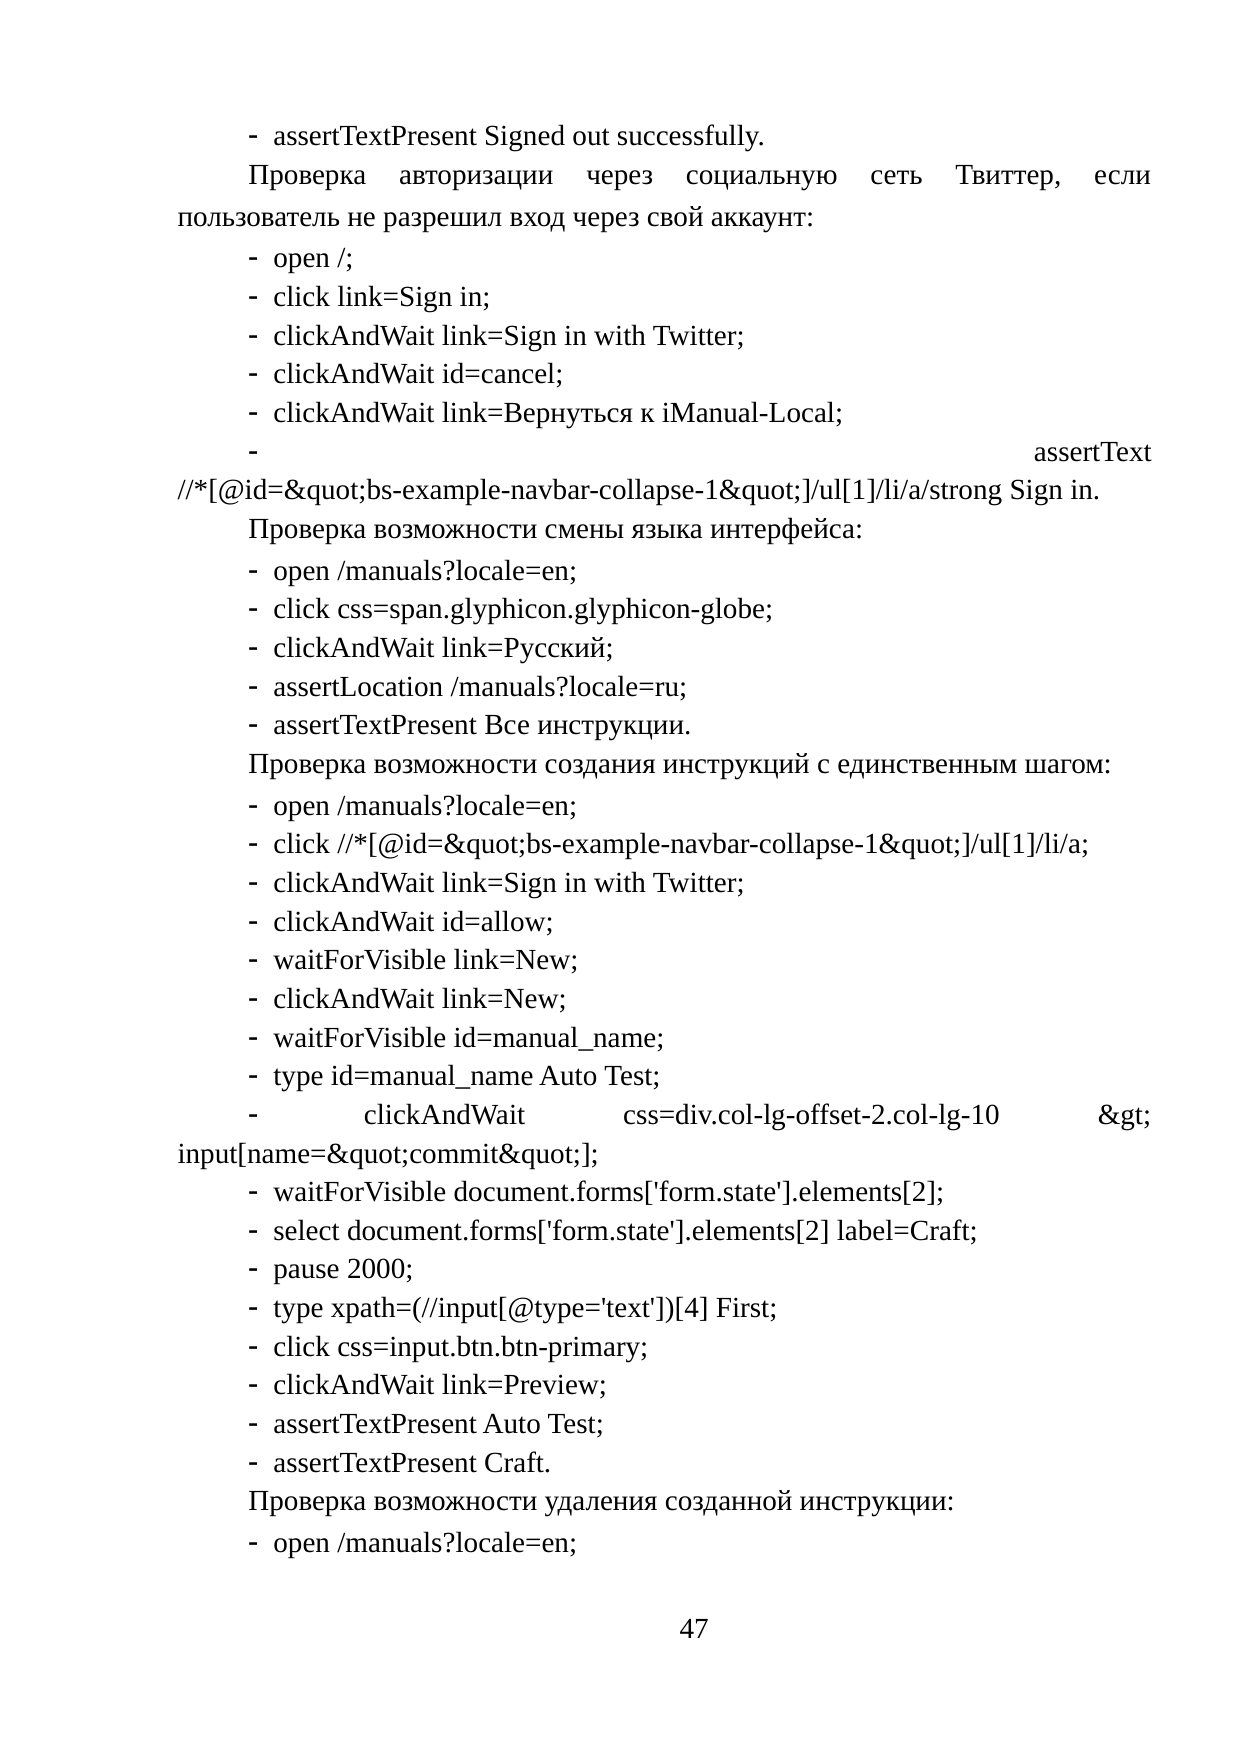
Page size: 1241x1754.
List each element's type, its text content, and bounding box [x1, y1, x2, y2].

list assertLocation /manuals?locale=ru; [177, 669, 1152, 702]
list assertTextPresent Auto Test; [177, 1406, 1152, 1440]
list clickAndWait link=Sign in with Twitter; [177, 318, 1152, 351]
list clickAndWait link=Русский; [177, 630, 1152, 664]
list open /; [177, 241, 1152, 274]
text Проверка возможности смены языка интерфейса: [177, 511, 1152, 544]
list click link=Sign in; [177, 279, 1152, 313]
list clickAndWait link=Вернуться к iManual-Local; [177, 395, 1152, 429]
list clickAndWait id=cancel; [177, 356, 1152, 390]
list assertTextPresent Craft. [177, 1445, 1152, 1478]
text Проверка авторизации через социальную сеть Твиттер, если пользователь не разрешил вход через свой аккаунт: [177, 157, 1152, 232]
list open /manuals?locale=en; [177, 553, 1152, 586]
list assertTextPresent Все инструкции. [177, 707, 1152, 741]
list type id=manual_name Auto Test; [177, 1058, 1152, 1092]
list assertTextPresent Signed out successfully. [177, 118, 1152, 152]
list waitForVisible id=manual_name; [177, 1020, 1152, 1053]
list open /manuals?locale=en; [177, 1525, 1152, 1559]
list waitForVisible document.forms['form.state'].elements[2]; [177, 1174, 1152, 1208]
list pause 2000; [177, 1252, 1152, 1285]
list clickAndWait css=div.col-lg-offset-2.col-lg-10 &gt; input[name=&quot;commit&quot;]; [177, 1097, 1152, 1169]
list type xpath=(//input[@type='text'])[4] First; [177, 1290, 1152, 1324]
list clickAndWait id=allow; [177, 904, 1152, 937]
list assertText //*[@id=&quot;bs-example-navbar-collapse-1&quot;]/ul[1]/li/a/strong Sign in. [177, 434, 1152, 506]
list click //*[@id=&quot;bs-example-navbar-collapse-1&quot;]/ul[1]/li/a; [177, 827, 1152, 860]
list clickAndWait link=Sign in with Twitter; [177, 865, 1152, 899]
text Проверка возможности удаления созданной инструкции: [177, 1483, 1152, 1517]
text Проверка возможности создания инструкций с единственным шагом: [177, 746, 1152, 779]
list waitForVisible link=New; [177, 942, 1152, 976]
list open /manuals?locale=en; [177, 788, 1152, 822]
list click css=input.btn.btn-primary; [177, 1329, 1152, 1362]
list click css=span.glyphicon.glyphicon-globe; [177, 591, 1152, 625]
list clickAndWait link=Preview; [177, 1367, 1152, 1401]
list select document.forms['form.state'].elements[2] label=Craft; [177, 1213, 1152, 1247]
list clickAndWait link=New; [177, 981, 1152, 1015]
